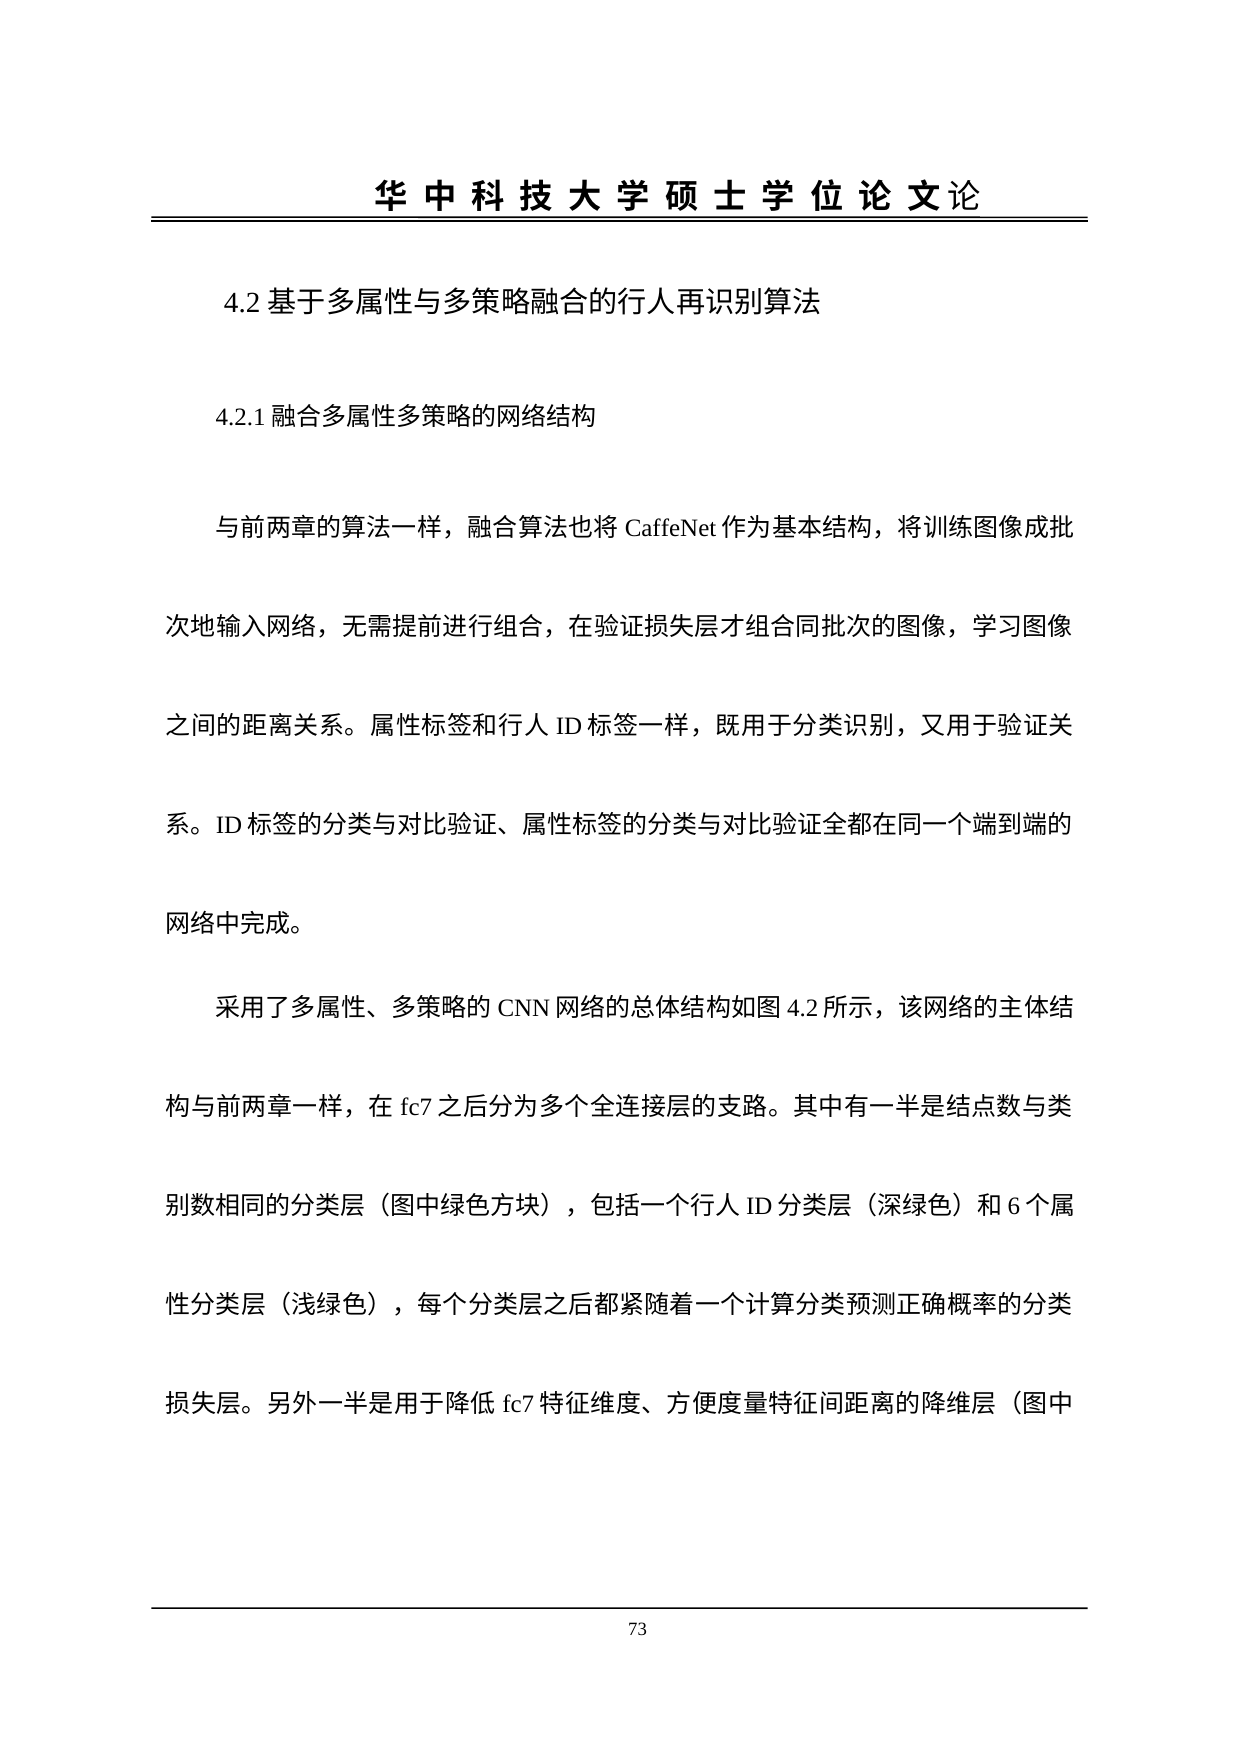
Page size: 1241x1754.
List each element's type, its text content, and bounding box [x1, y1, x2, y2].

subtitle 4.2.1 融合多属性多策略的网络结构 [165, 381, 1075, 447]
text 与前两章的算法一样，融合算法也将CaffeNet作为基本结构，将训练图像成批次地输入网络，无需提前进行组合，在验证损失层才组合同批次的图像，学习图像之间的距离关系。属性标签和行人ID标签一样，既用于分类识别，又用于验证关系。ID标签的分类与对比验证、属性标签的分类与对比验证全都在同一个端到端的网络中完成。 [165, 492, 1075, 954]
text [165, 973, 1075, 1435]
subtitle 4.2 基于多属性与多策略融合的行人再识别算法 [165, 267, 1075, 333]
